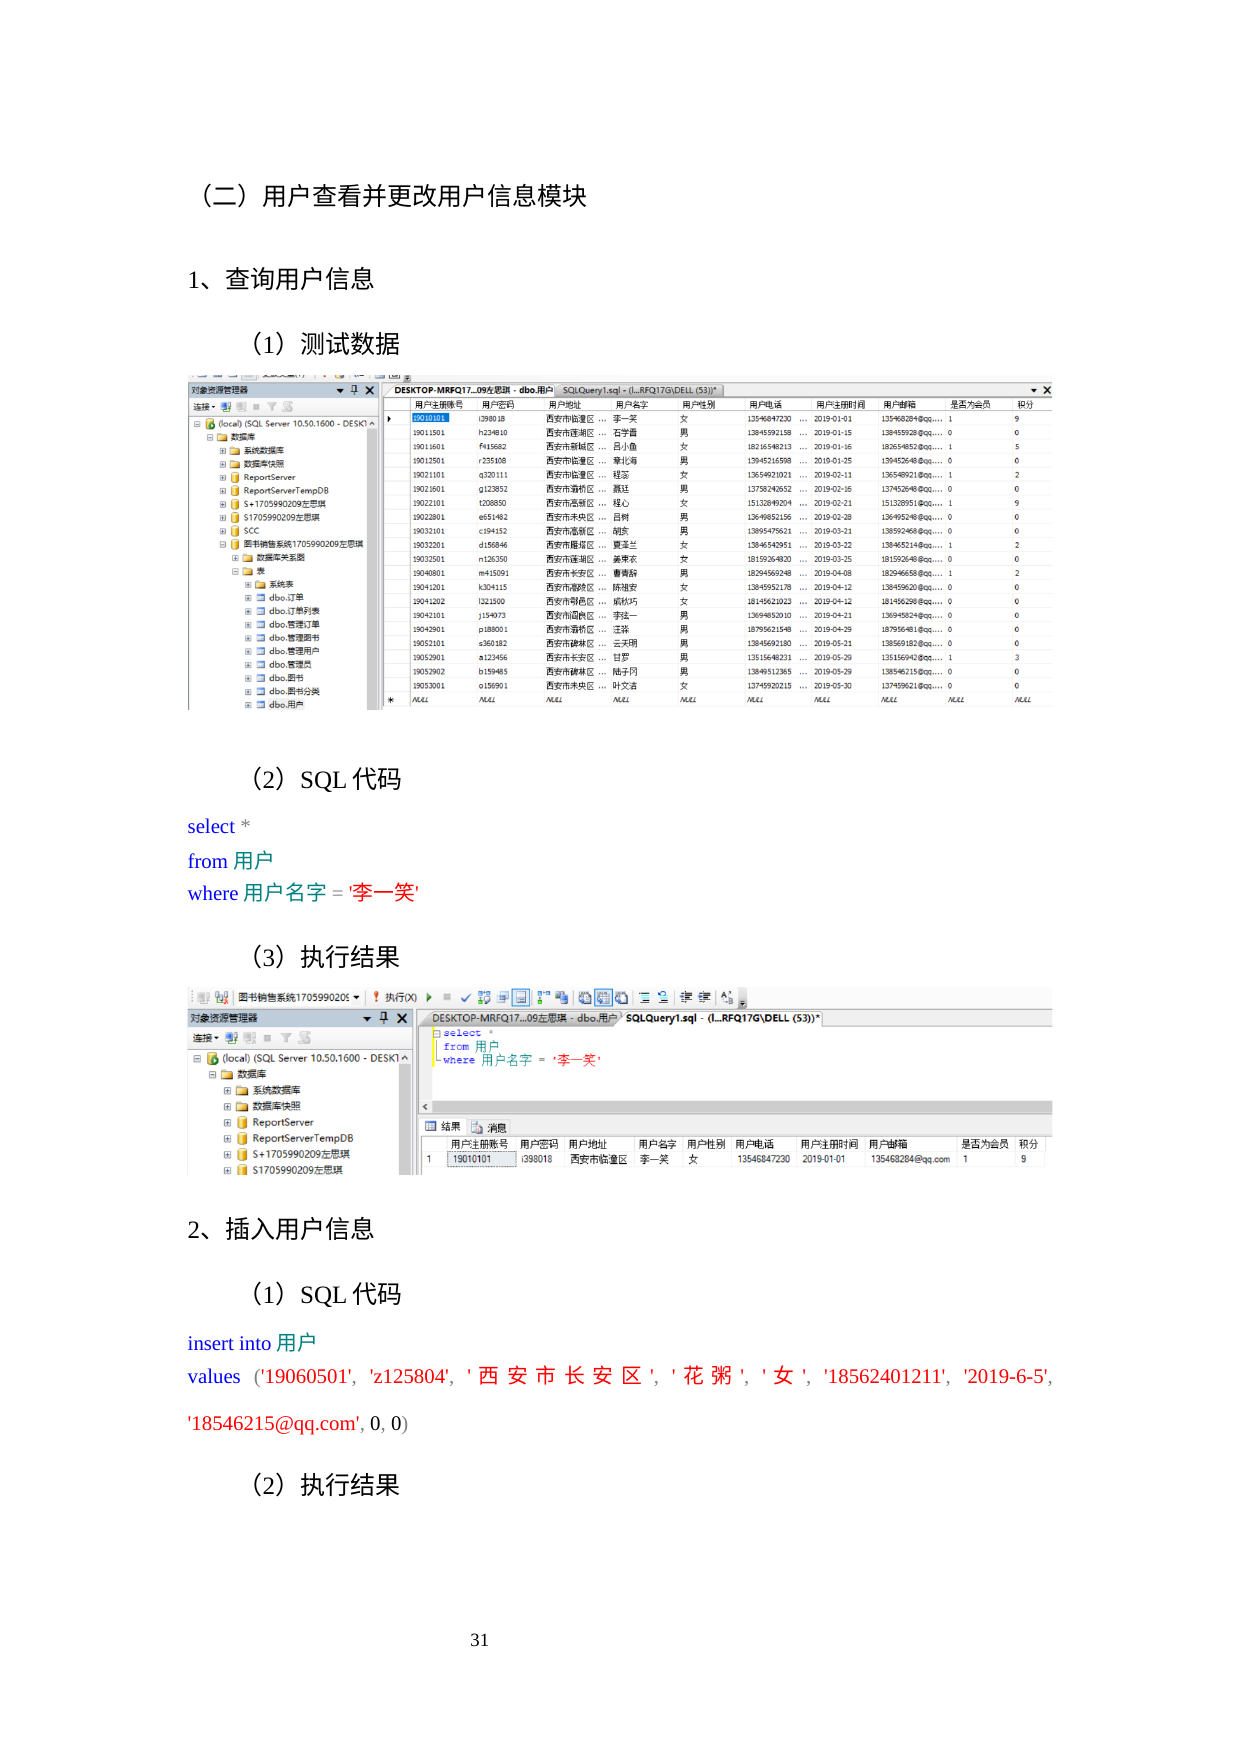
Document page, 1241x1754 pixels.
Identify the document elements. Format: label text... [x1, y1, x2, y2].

text from 用户 [187, 843, 1053, 875]
text insert into 用户 [187, 1325, 1053, 1358]
text 2、插入用户信息 [187, 1195, 1053, 1260]
text select * [187, 810, 1053, 843]
picture [187, 987, 1053, 1175]
text （2）执行结果 [187, 1451, 1053, 1516]
text where 用户名字 = '李一笑' [187, 875, 1053, 908]
text （3）执行结果 [187, 923, 1053, 987]
text 1、查询用户信息 [187, 245, 1053, 310]
text values ('19060501', 'z125804', '西安市长安区', '花粥', '女', '18562401211', '2019-6-5', '18546215@qq.com', 0, 0) [187, 1358, 1053, 1439]
text （1）SQL代码 [187, 1260, 1053, 1325]
text （二）用户查看并更改用户信息模块 [187, 162, 1053, 227]
text （2）SQL代码 [187, 745, 1053, 810]
text （1）测试数据 [187, 310, 1053, 375]
picture [188, 375, 1053, 710]
